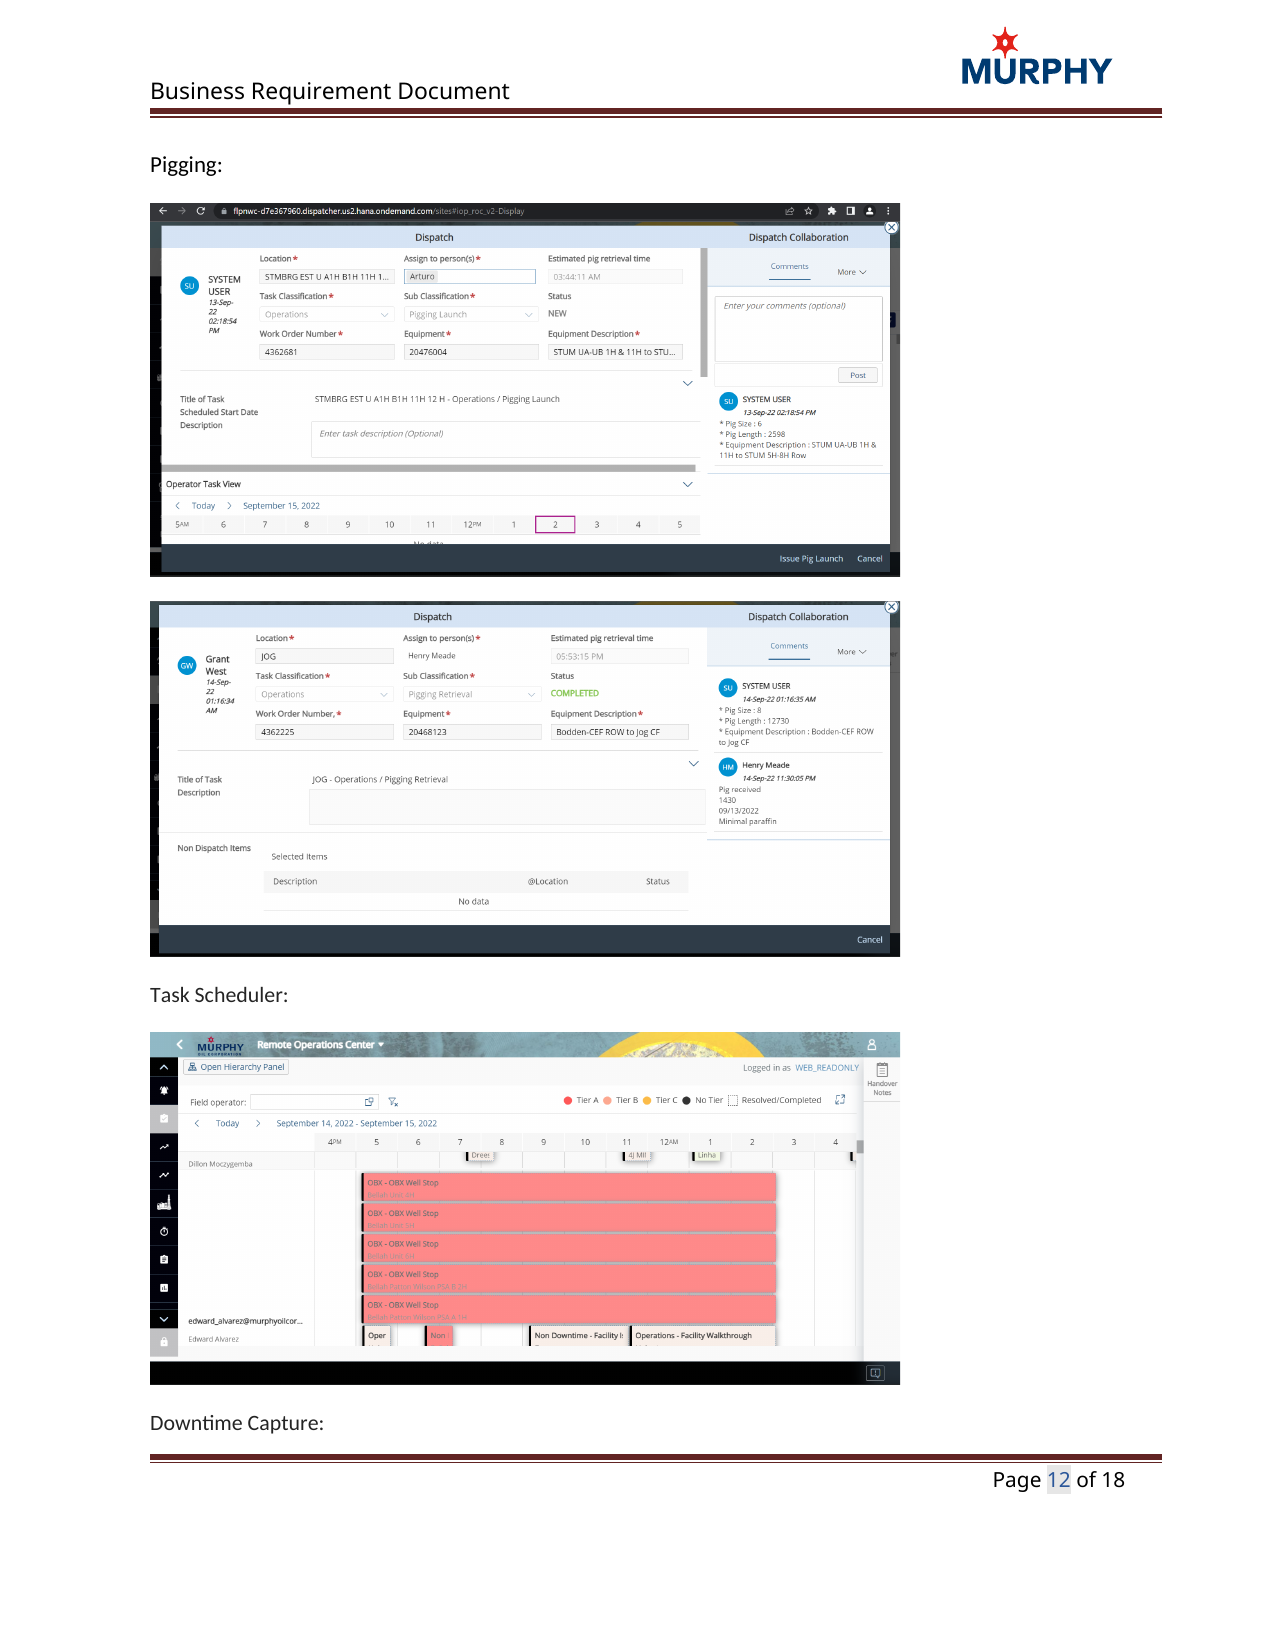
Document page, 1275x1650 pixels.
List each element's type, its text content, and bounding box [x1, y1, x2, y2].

picture [150, 601, 901, 957]
text Downtime Capture: [150, 1409, 1162, 1436]
text Pigging: [150, 150, 1162, 178]
text Task Scheduler: [150, 981, 1162, 1008]
picture [150, 1032, 901, 1385]
picture [150, 203, 901, 577]
